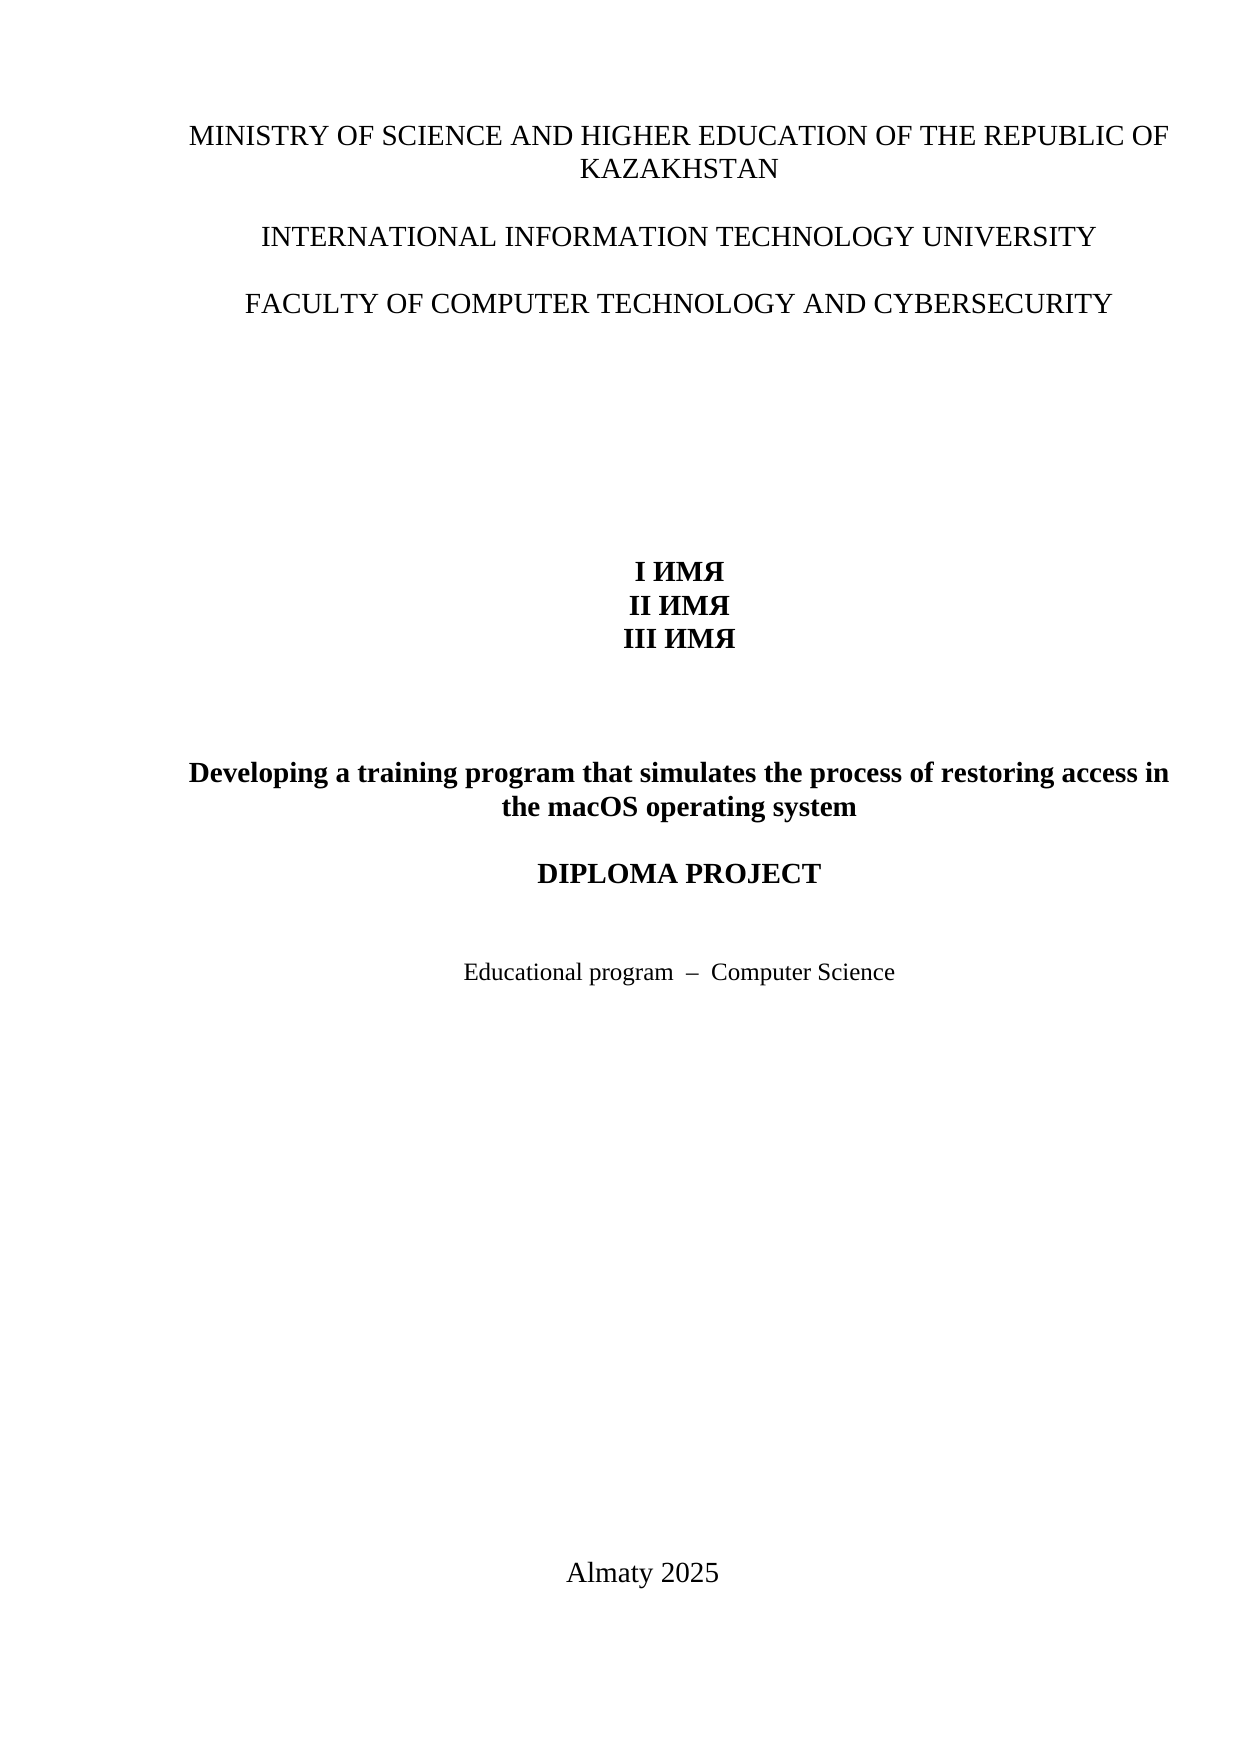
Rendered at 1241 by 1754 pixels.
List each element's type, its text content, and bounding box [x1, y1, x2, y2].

text ІІ ИМЯ [177, 588, 1181, 621]
text DIPLOMA PROJECT [177, 856, 1181, 889]
text ІІІ ИМЯ [177, 621, 1181, 655]
text MINISTRY OF SCIENCE AND HIGHER EDUCATION OF THE REPUBLIC OF KAZAKHSTAN [177, 118, 1181, 185]
text Almaty 2025 [177, 1556, 1107, 1589]
text FACULTY OF COMPUTER TECHNOLOGY AND CYBERSECURITY [177, 286, 1181, 319]
text І ИМЯ [177, 554, 1181, 588]
text INTERNATIONAL INFORMATION TECHNOLOGY UNIVERSITY [177, 219, 1181, 252]
text Developing a training program that simulates the process of restoring access in the macOS operating system [177, 755, 1181, 822]
